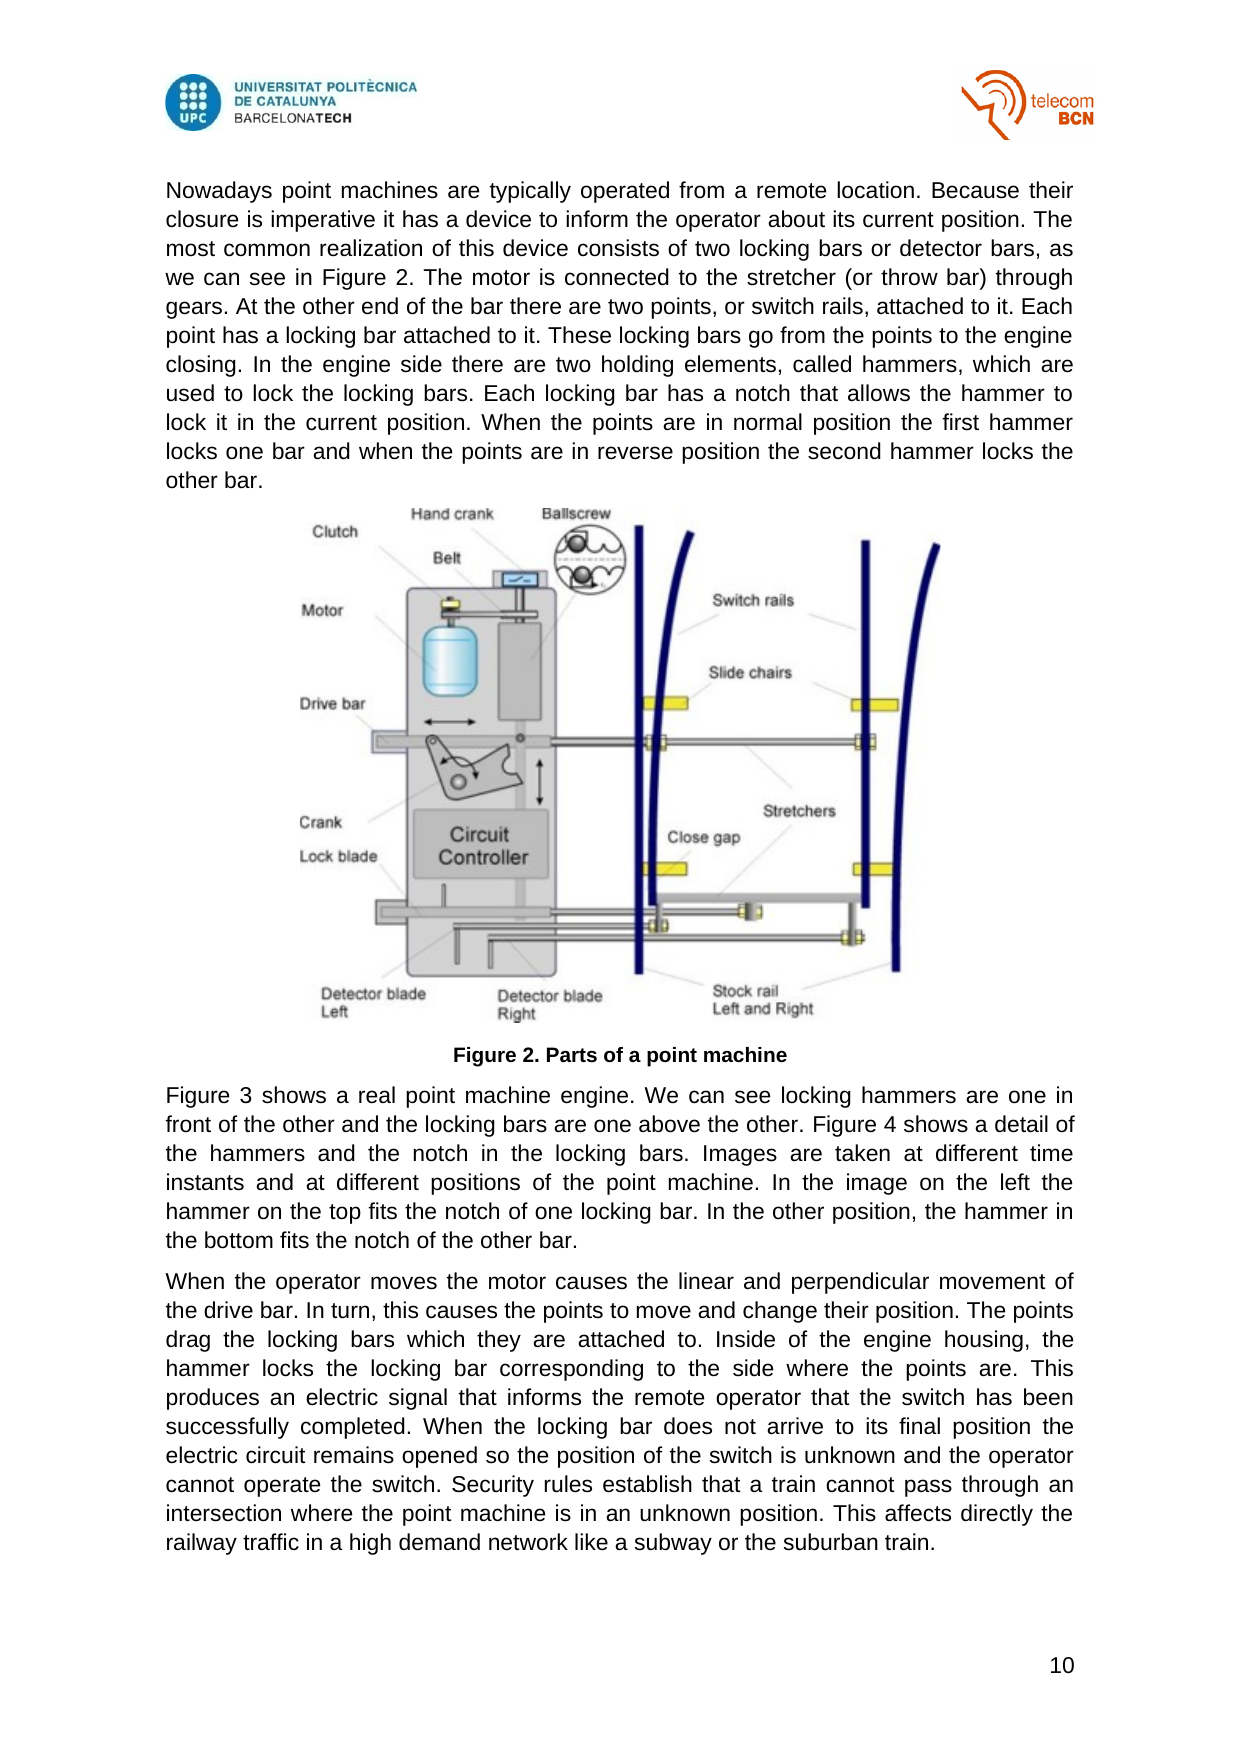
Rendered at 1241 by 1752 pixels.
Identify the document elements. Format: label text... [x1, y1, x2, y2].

picture [299, 508, 941, 1023]
text Figure 3 shows a real point machine engine. We can see locking hammers are one in front of the other and the locking bars are one above the other. Figure 4 shows a detail of the hammers and the notch in the locking bars. Images are taken at different time instants and at different positions of the point machine. In the image on the left the hammer on the top fits the notch of one locking bar. In the other position, the hammer in the bottom fits the notch of the other bar. [165, 1082, 1075, 1253]
picture [952, 64, 1097, 140]
picture [165, 74, 417, 131]
text Nowadays point machines are typically operated from a remote location. Because their closure is imperative it has a device to inform the operator about its current position. The most common realization of this device consists of two locking bars or detector bars, as we can see in Figure 2. The motor is connected to the stretcher (or throw bar) through gears. At the other end of the bar there are two points, or switch rails, attached to it. Each point has a locking bar attached to it. These locking bars go from the points to the engine closing. In the engine side there are two holding elements, called hammers, which are used to lock the locking bars. Each locking bar has a notch that allows the hammer to lock it in the current position. When the points are in normal position the first hammer locks one bar and when the points are in reverse position the second hammer locks the other bar. [165, 177, 1075, 493]
text When the operator moves the motor causes the linear and perpendicular movement of the drive bar. In turn, this causes the points to move and change their position. The points drag the locking bars which they are attached to. Inside of the engine housing, the hammer locks the locking bar corresponding to the side where the points are. This produces an electric signal that informs the remote operator that the switch has been successfully completed. When the locking bar does not arrive to its final position the electric circuit remains opened so the position of the switch is unknown and the operator cannot operate the switch. Security rules establish that a train cannot pass through an intersection where the point machine is in an unknown position. This affects directly the railway traffic in a high demand network like a subway or the suburban train. [165, 1268, 1075, 1555]
